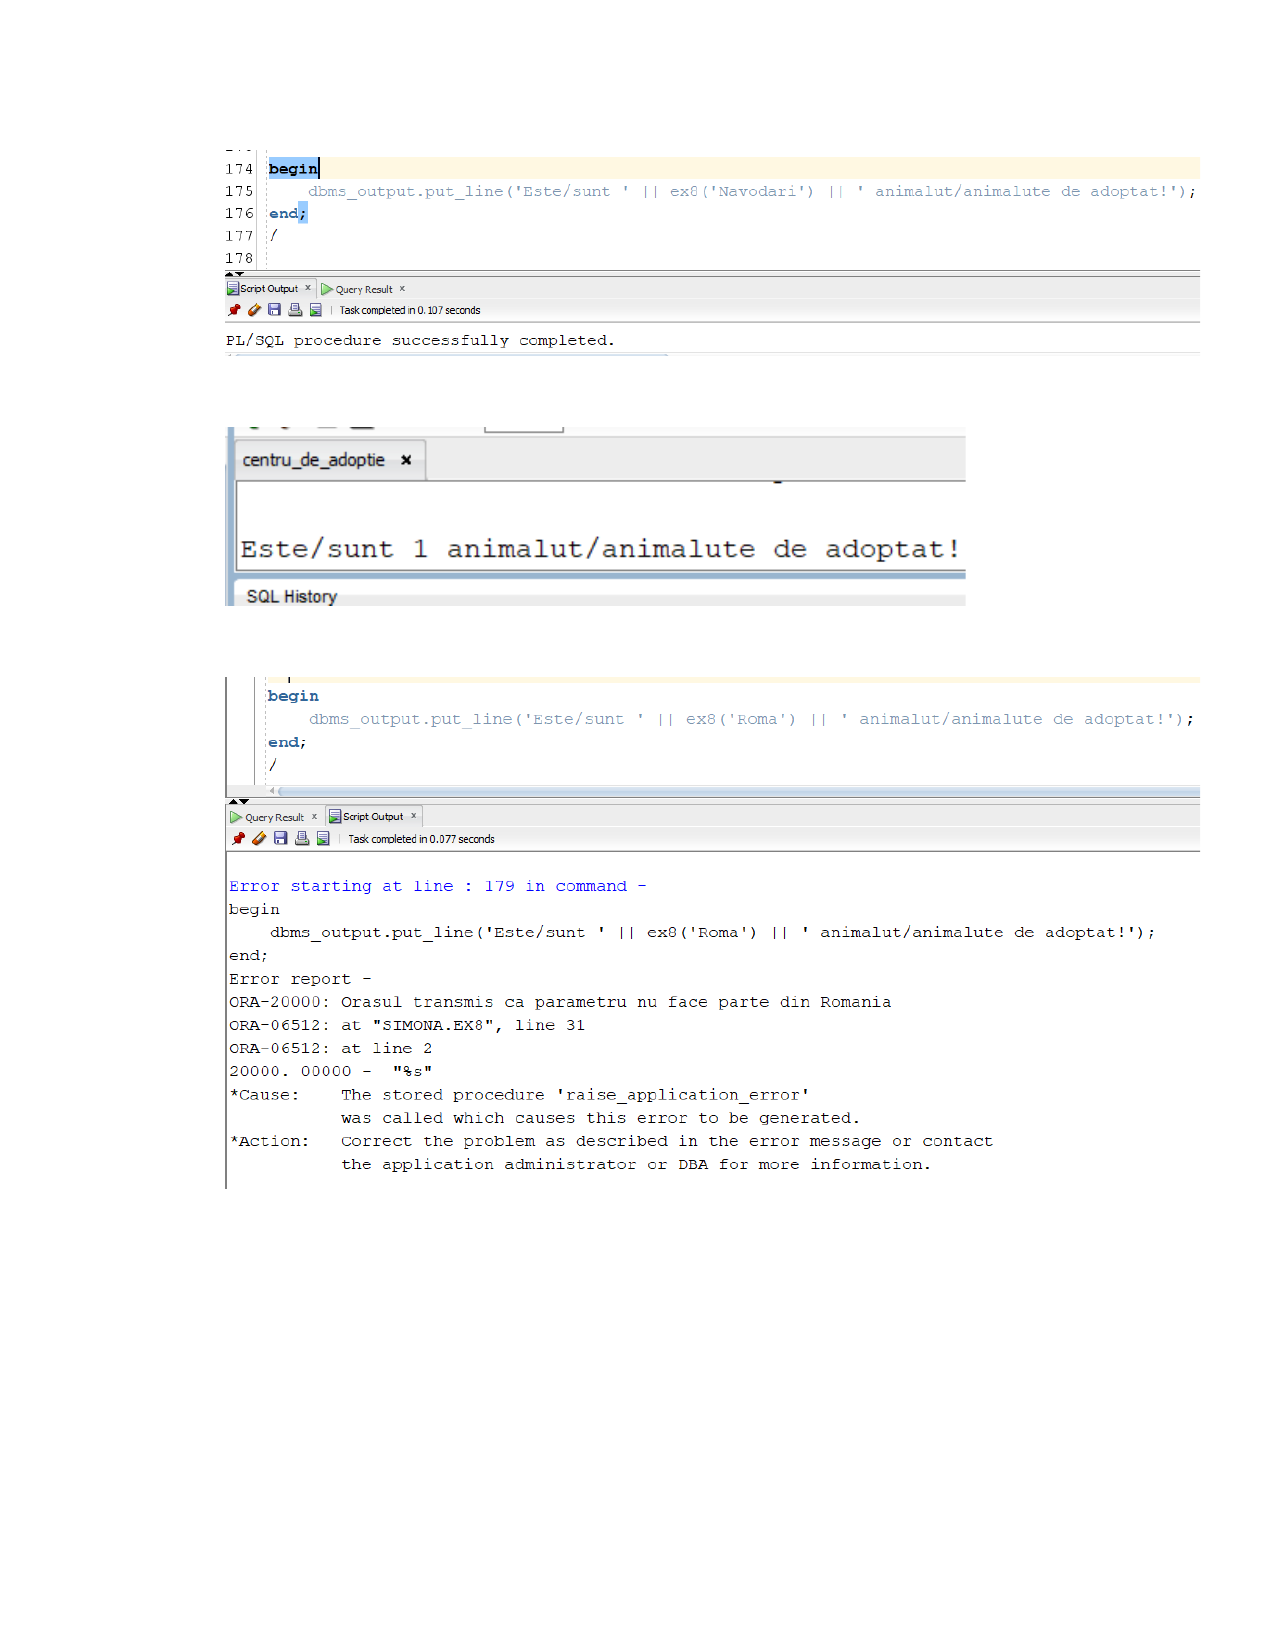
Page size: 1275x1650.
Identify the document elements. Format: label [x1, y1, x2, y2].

picture [225, 427, 966, 606]
picture [225, 150, 1200, 356]
picture [225, 677, 1200, 1189]
